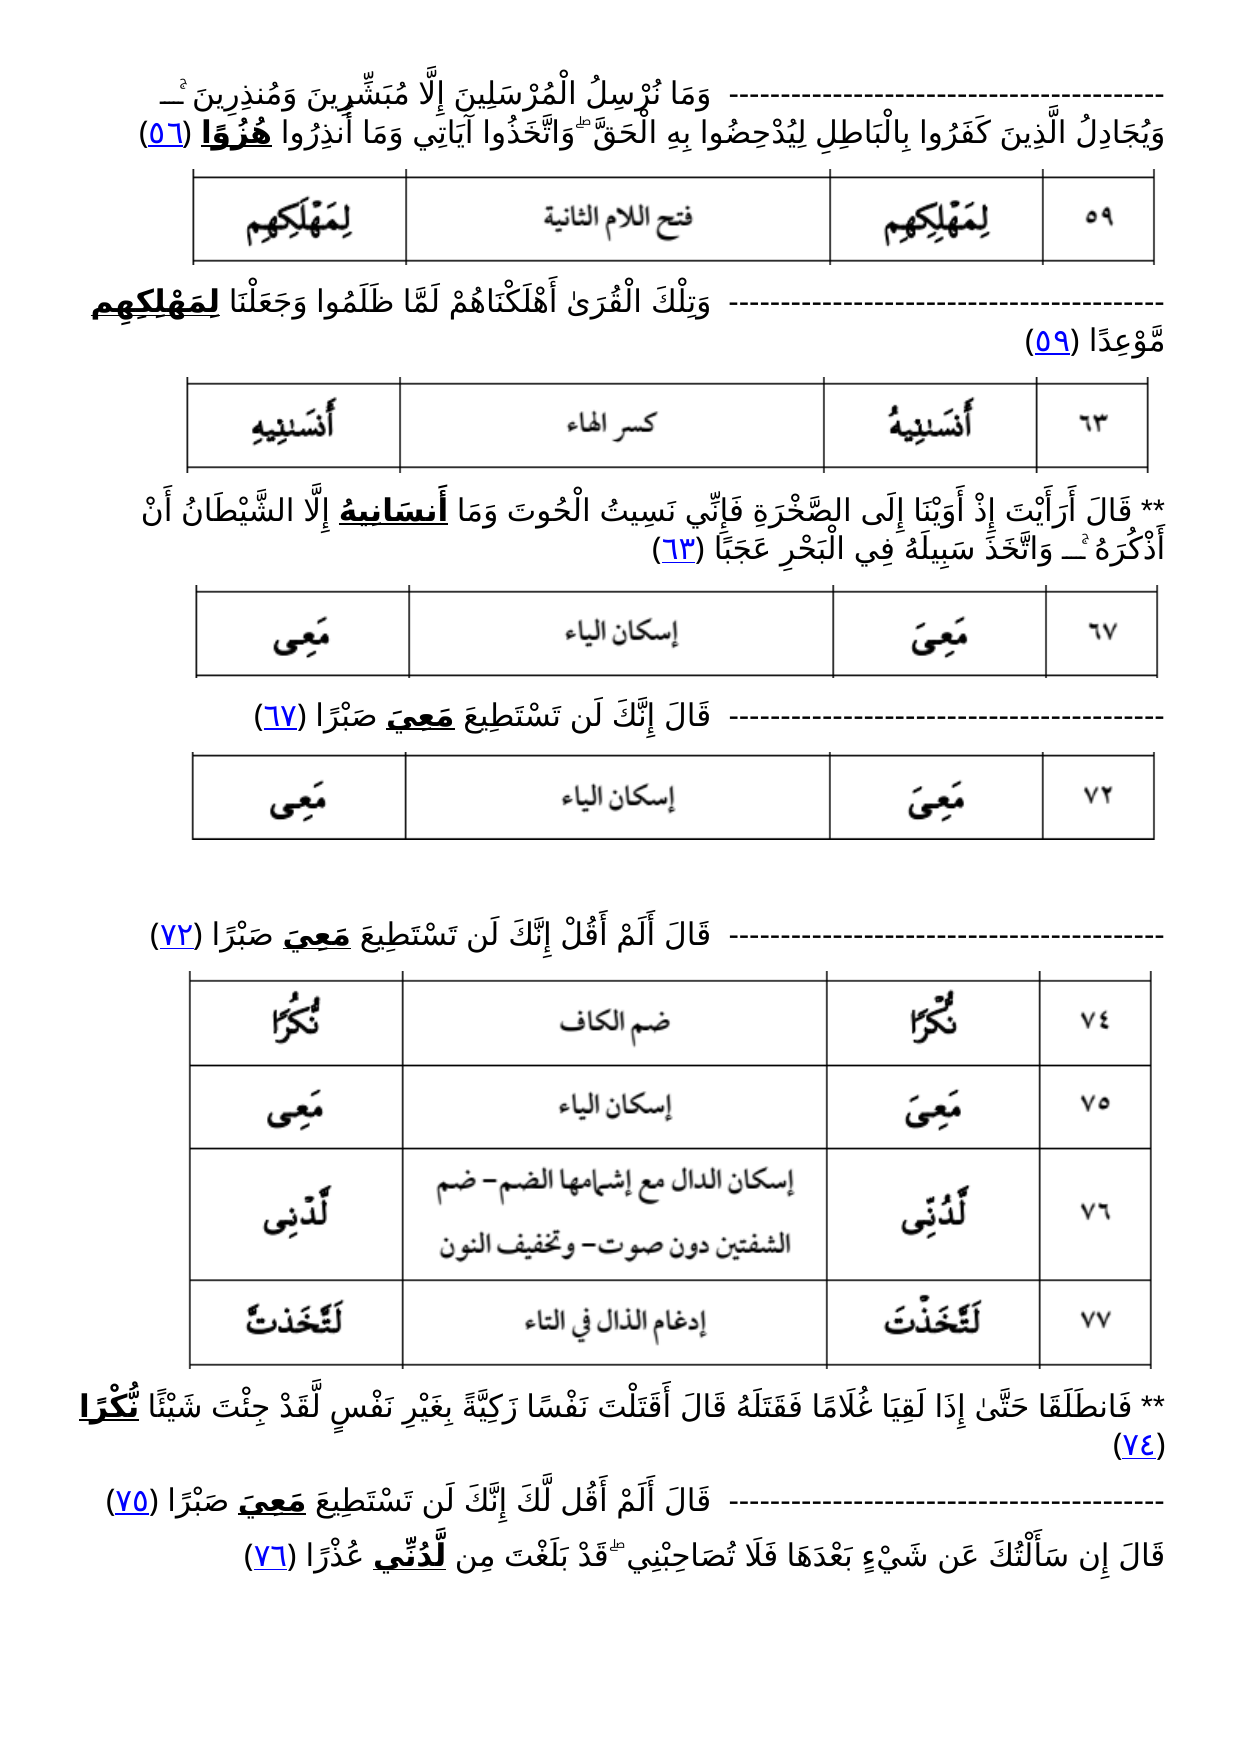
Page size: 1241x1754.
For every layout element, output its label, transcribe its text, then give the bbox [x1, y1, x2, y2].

picture [185, 169, 1165, 265]
picture [187, 752, 1165, 840]
picture [188, 585, 1165, 678]
text ** قَالَ أَرَأَيْتَ إِذْ أَوَيْنَا إِلَى الصَّخْرَةِ فَإِنِّي نَسِيتُ الْحُوتَ وَمَا أَنسَانِيهُ إِلَّا الشَّيْطَانُ أَنْ أَذْكُرَهُ ۚ وَاتَّخَذَ سَبِيلَهُ فِي الْبَحْرِ عَجَبًا ﴿٦٣﴾ [75, 492, 1165, 566]
text ------------------------------------------ قَالَ إِنَّكَ لَن تَسْتَطِيعَ مَعِيَ صَبْرًا ﴿٦٧﴾ [75, 697, 1165, 733]
text ------------------------------------------ وَمَا نُرْسِلُ الْمُرْسَلِينَ إِلَّا مُبَشِّرِينَ وَمُنذِرِينَ ۚ وَيُجَادِلُ الَّذِينَ كَفَرُوا بِالْبَاطِلِ لِيُدْحِضُوا بِهِ الْحَقَّ ۖ وَاتَّخَذُوا آيَاتِي وَمَا أُنذِرُوا هُزُوًا ﴿٥٦﴾ [75, 75, 1165, 150]
text قَالَ إِن سَأَلْتُكَ عَن شَيْءٍ بَعْدَهَا فَلَا تُصَاحِبْنِي ۖ قَدْ بَلَغْتَ مِن لَّدُنِّي عُذْرًا ﴿٧٦﴾ [75, 1537, 1165, 1573]
text ** فَانطَلَقَا حَتَّىٰ إِذَا لَقِيَا غُلَامًا فَقَتَلَهُ قَالَ أَقَتَلْتَ نَفْسًا زَكِيَّةً بِغَيْرِ نَفْسٍ لَّقَدْ جِئْتَ شَيْئًا نُّكْرًا ﴿٧٤﴾ [75, 1388, 1165, 1462]
text ------------------------------------------ قَالَ أَلَمْ أَقُلْ إِنَّكَ لَن تَسْتَطِيعَ مَعِيَ صَبْرًا ﴿٧٢﴾ [75, 916, 1165, 952]
picture [179, 377, 1165, 473]
text ------------------------------------------ قَالَ أَلَمْ أَقُل لَّكَ إِنَّكَ لَن تَسْتَطِيعَ مَعِيَ صَبْرًا ﴿٧٥﴾ [75, 1482, 1165, 1518]
picture [180, 971, 1165, 1369]
text ------------------------------------------ وَتِلْكَ الْقُرَىٰ أَهْلَكْنَاهُمْ لَمَّا ظَلَمُوا وَجَعَلْنَا لِمَهْلِكِهِم مَّوْعِدًا ﴿٥٩﴾ [75, 283, 1165, 358]
